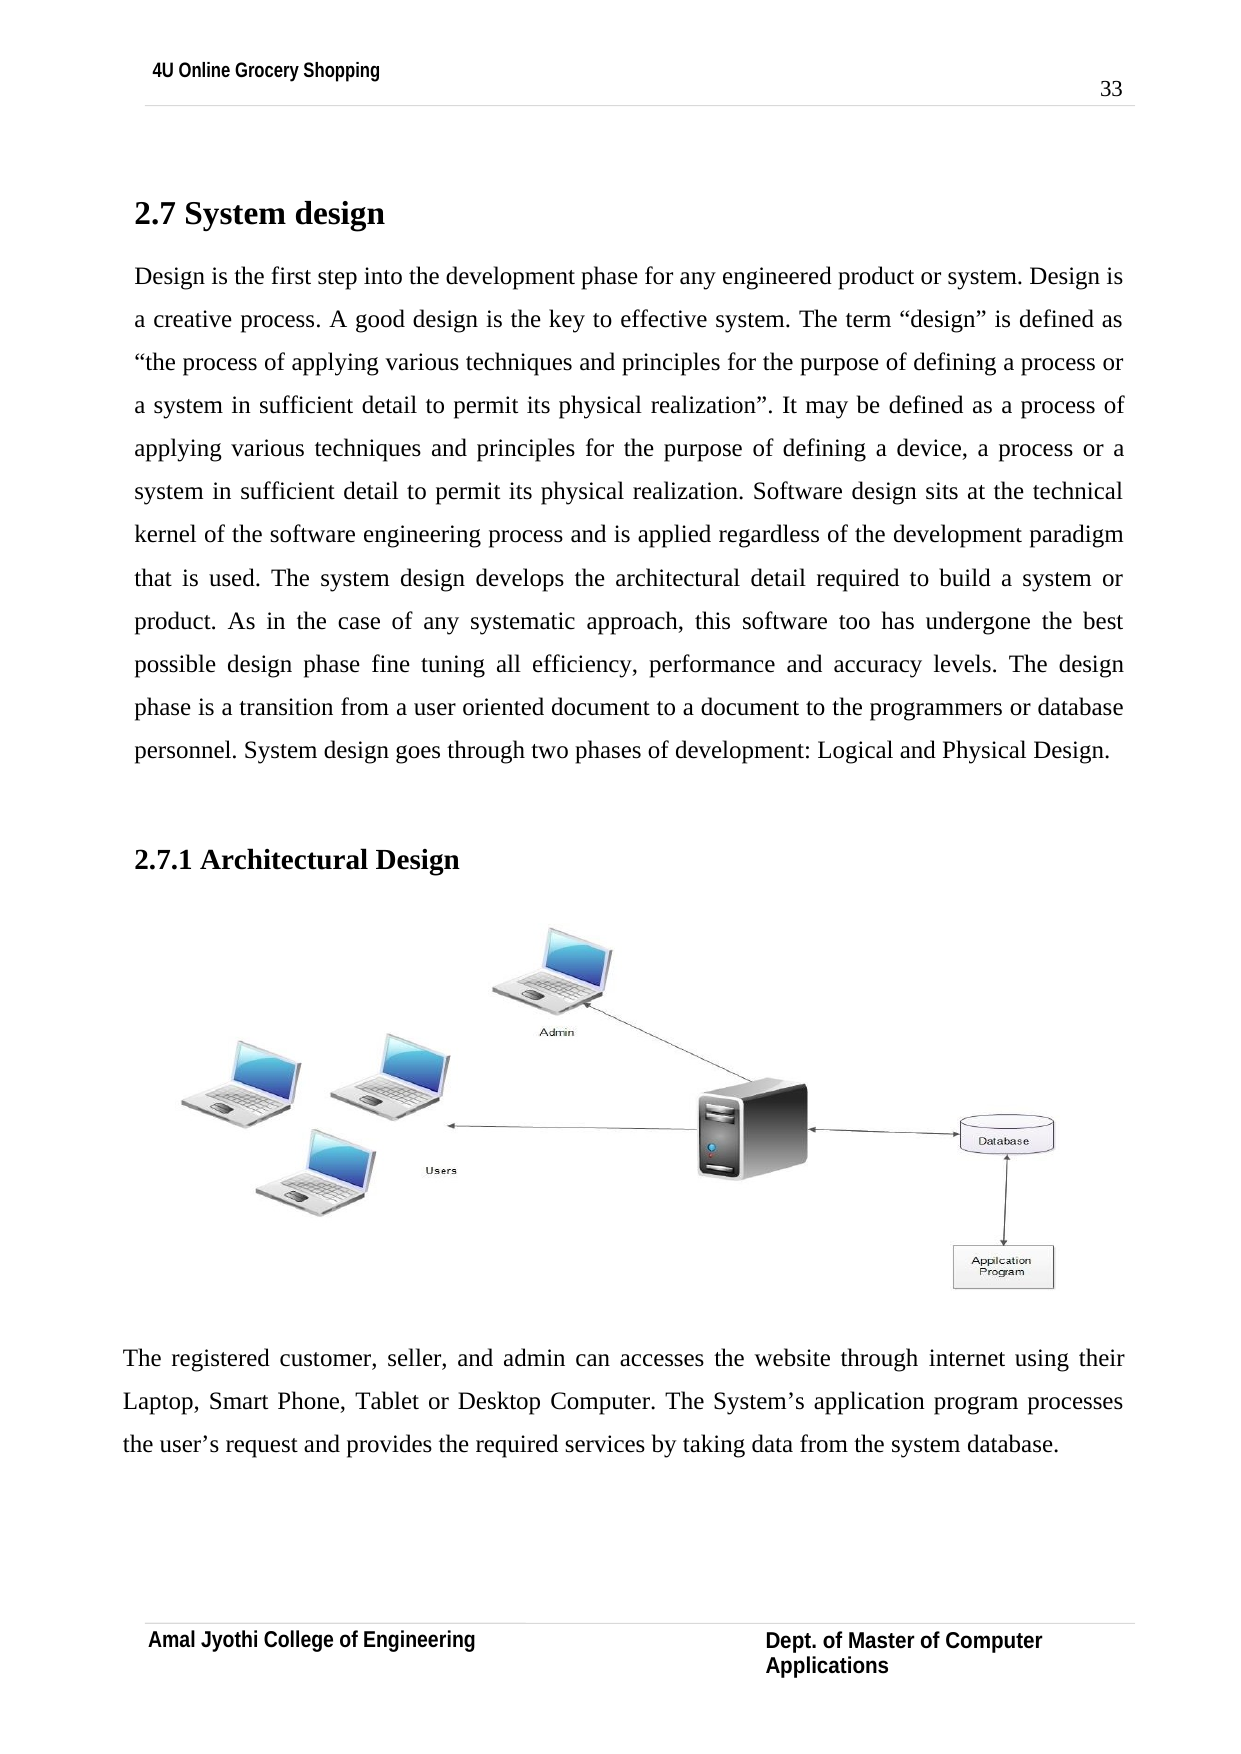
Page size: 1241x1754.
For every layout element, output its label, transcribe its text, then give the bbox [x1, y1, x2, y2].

picture [175, 923, 1060, 1291]
subtitle 2.7 System design [59, 193, 987, 231]
text Design is the first step into the development phase for any engineered product or system. Design is a creative process. A good design is the key to effective system. The term “design” is defined as “the process of applying various techniques and principles for the purpose of defining a process or a system in sufficient detail to permit its physical realization”. It may be defined as a process of applying various techniques and principles for the purpose of defining a device, a process or a system in sufficient detail to permit its physical realization. Software design sits at the technical kernel of the software engineering process and is applied regardless of the development paradigm that is used. The system design develops the architectural detail required to build a system or product. As in the case of any systematic approach, this software too has undergone the best possible design phase fine tuning all efficiency, performance and accuracy levels. The design phase is a transition from a user oriented document to a document to the programmers or database personnel. System design goes through two phases of development: Logical and Physical Design. [134, 261, 1124, 764]
text 2.7.1 Architectural Design [134, 842, 987, 875]
